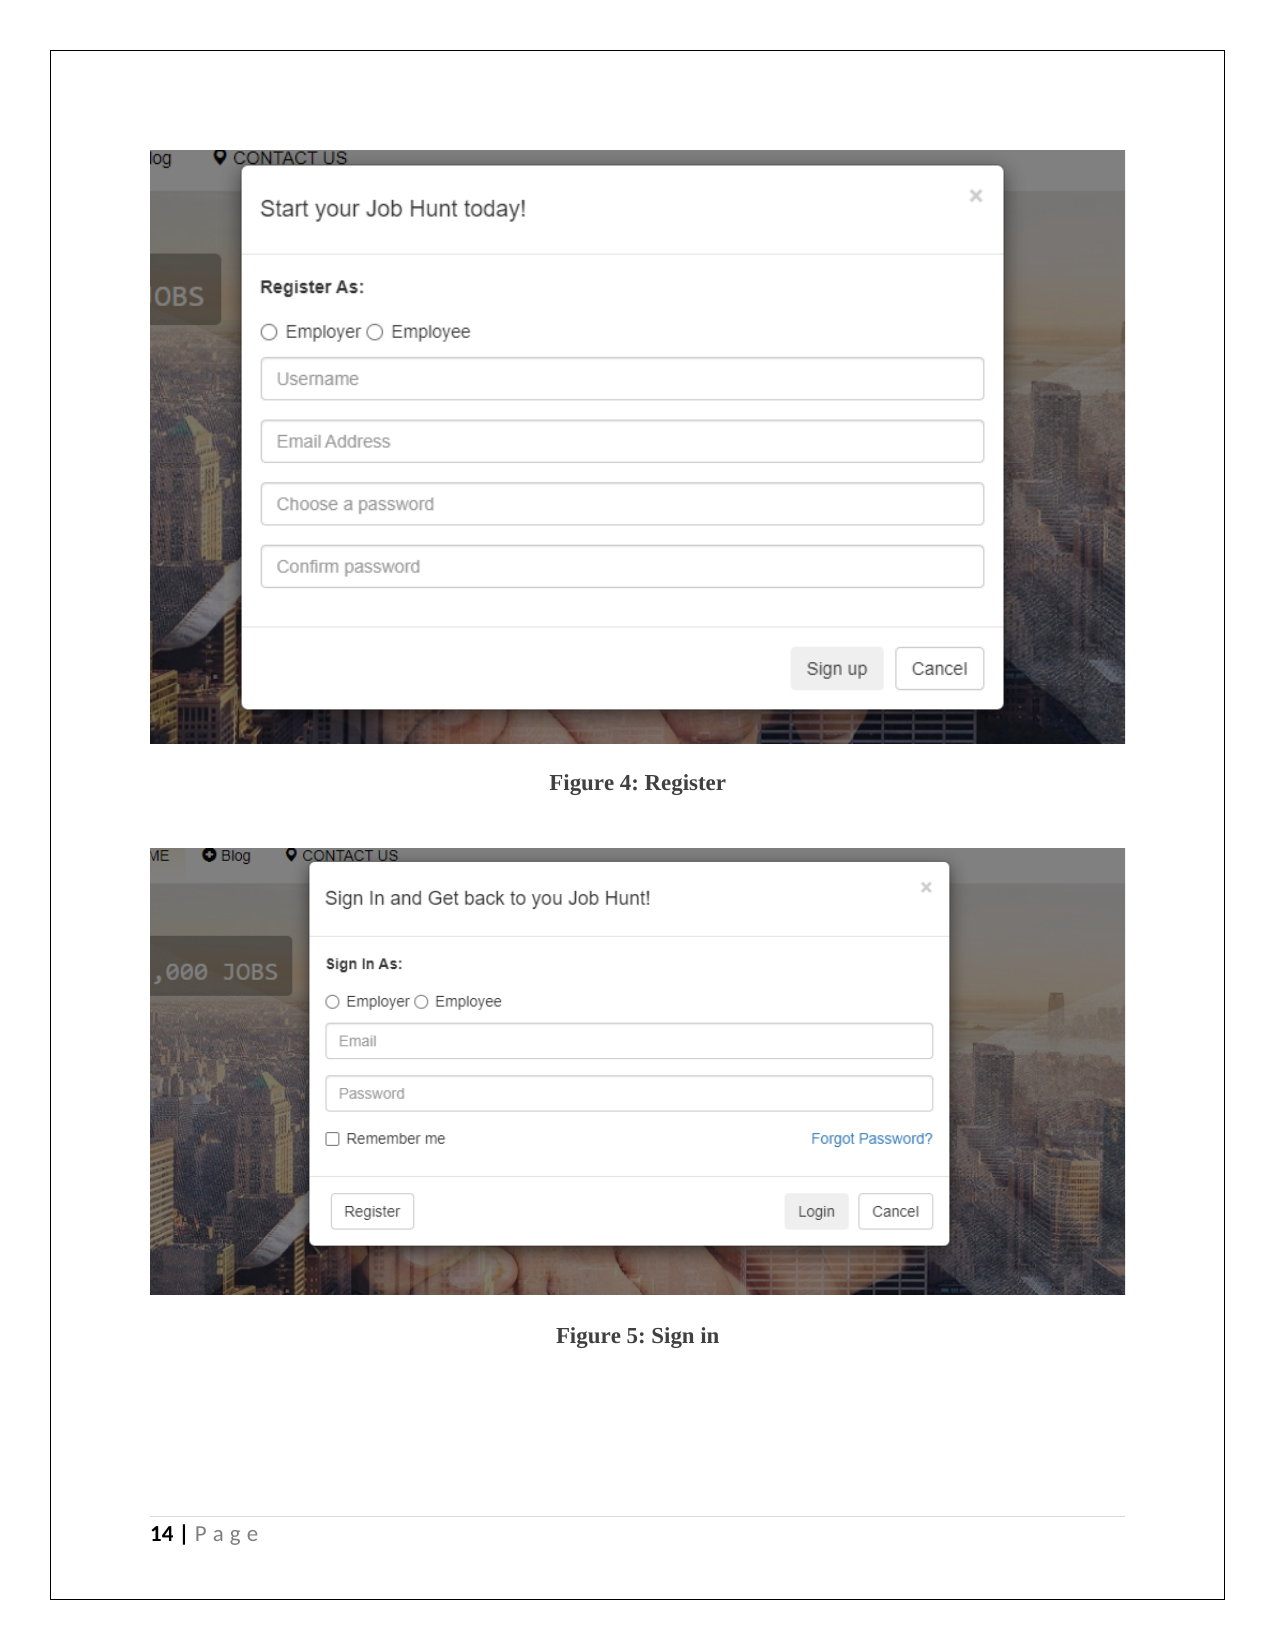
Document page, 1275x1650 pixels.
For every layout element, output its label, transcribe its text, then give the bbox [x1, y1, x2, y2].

picture [150, 150, 1125, 744]
text Figure 5: Sign in [150, 1322, 1125, 1349]
text Figure 4: Register [150, 769, 1125, 796]
picture [150, 848, 1125, 1295]
